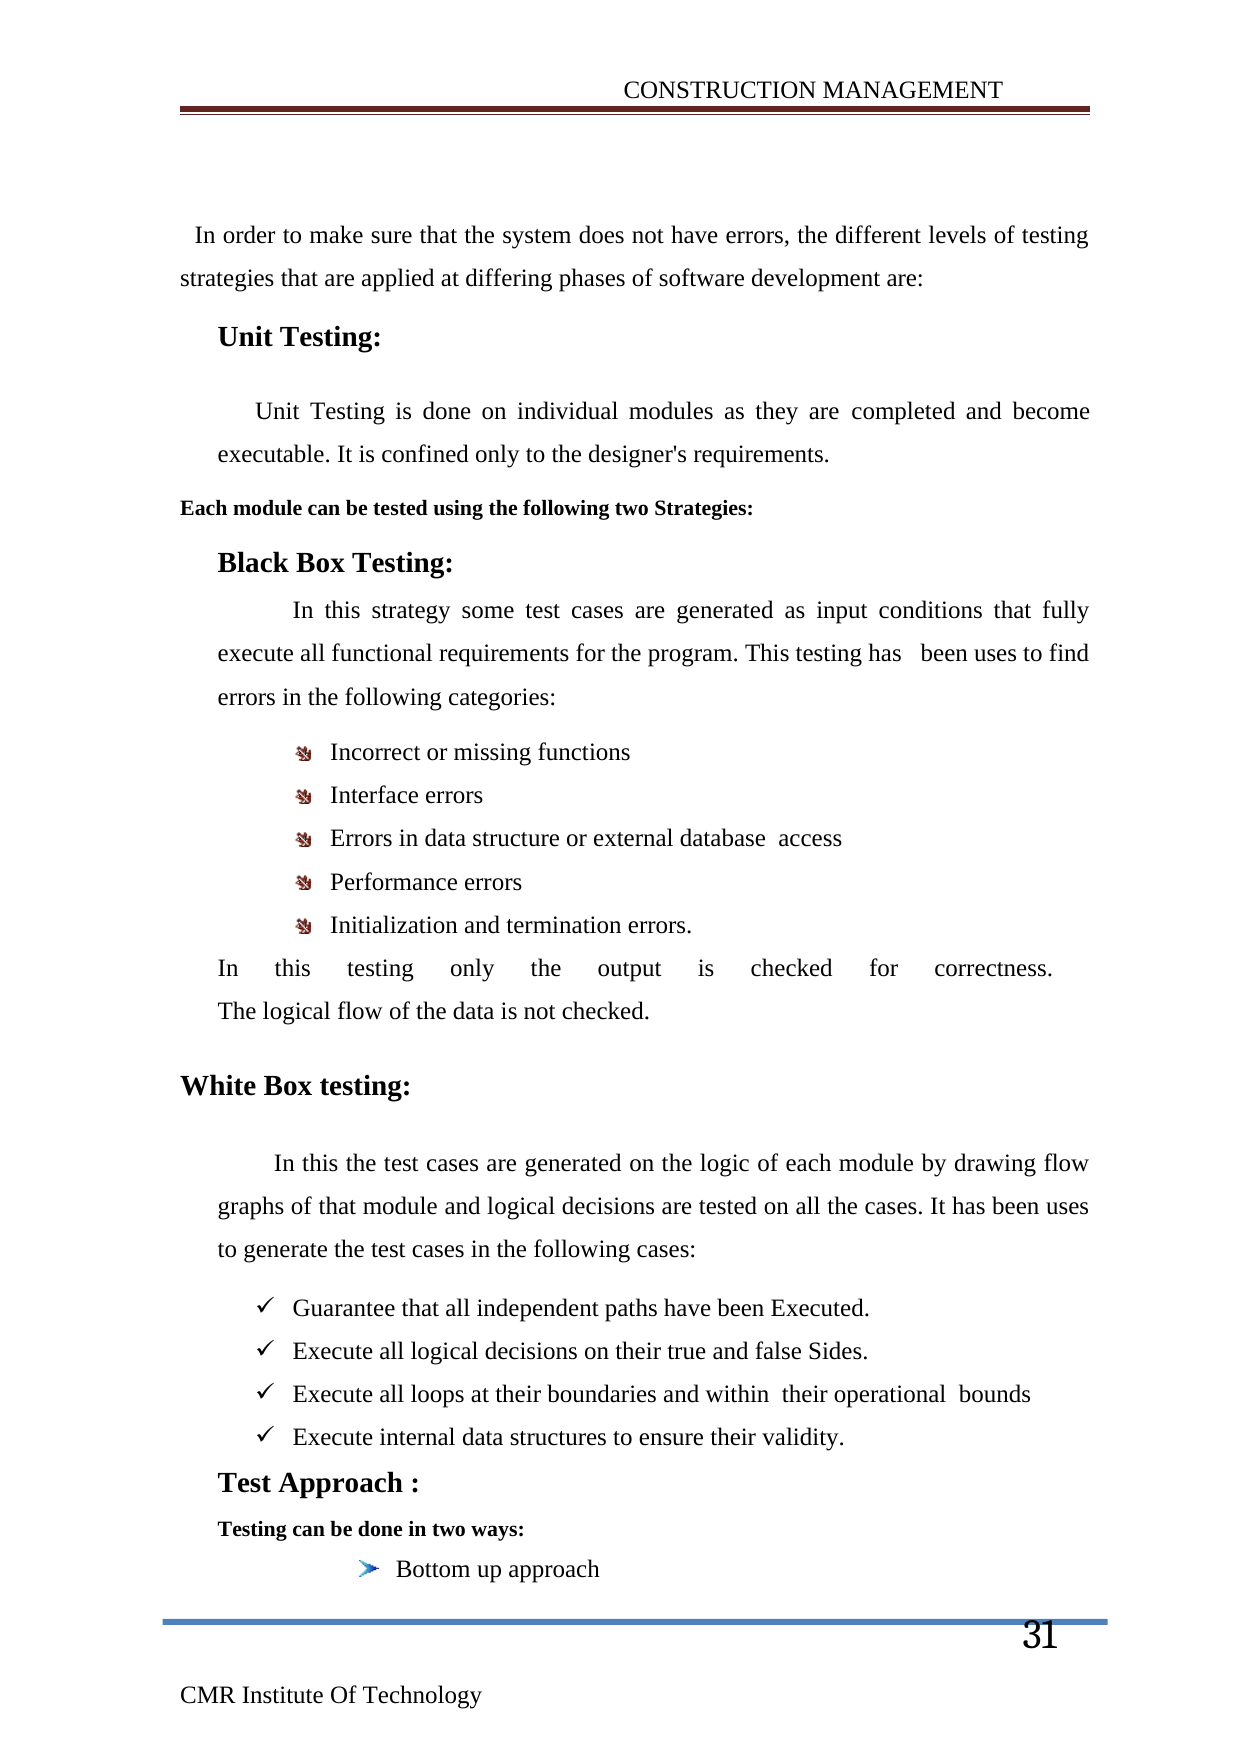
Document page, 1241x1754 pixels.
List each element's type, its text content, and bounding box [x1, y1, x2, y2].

list Execute internal data structures to ensure their validity. [255, 1422, 1090, 1451]
list Errors in data structure or external database access [292, 823, 1090, 852]
list Performance errors [292, 867, 1090, 895]
subtitle Test Approach : [217, 1466, 1090, 1499]
text Unit Testing is done on individual modules as they are completed and become executable. It is confined only to the designer's requirements. [217, 396, 1090, 468]
text In order to make sure that the system does not have errors, the different levels of testing strategies that are applied at differing phases of software development are: [180, 220, 1090, 292]
picture [359, 1560, 379, 1577]
list Initialization and termination errors. [292, 910, 1090, 938]
list Incorrect or missing functions [292, 737, 1090, 766]
list Execute all loops at their boundaries and within their operational bounds [255, 1379, 1090, 1408]
text In this testing only the output is checked for correctness. The logical flow of the data is not checked. [217, 953, 1090, 1025]
text Black Box Testing: [217, 545, 1090, 578]
text Each module can be tested using the following two Strategies: [180, 495, 1090, 520]
picture [293, 873, 311, 890]
list Guarantee that all independent paths have been Executed. [255, 1293, 1090, 1322]
list Interface errors [292, 780, 1090, 809]
picture [293, 830, 311, 847]
text Testing can be done in two ways: [217, 1516, 1090, 1541]
picture [293, 744, 311, 761]
list Bottom up approach [358, 1554, 1090, 1582]
picture [293, 787, 311, 804]
text White Box testing: [180, 1068, 1090, 1102]
text In this strategy some test cases are generated as input conditions that fully execute all functional requirements for the program. This testing has been uses to find errors in the following categories: [217, 595, 1090, 710]
text Unit Testing: [217, 319, 1090, 352]
text In this the test cases are generated on the logic of each module by drawing flow graphs of that module and logical decisions are tested on all the cases. It has been uses to generate the test cases in the following cases: [217, 1148, 1090, 1263]
list Execute all logical decisions on their true and false Sides. [255, 1336, 1090, 1365]
picture [293, 916, 311, 934]
